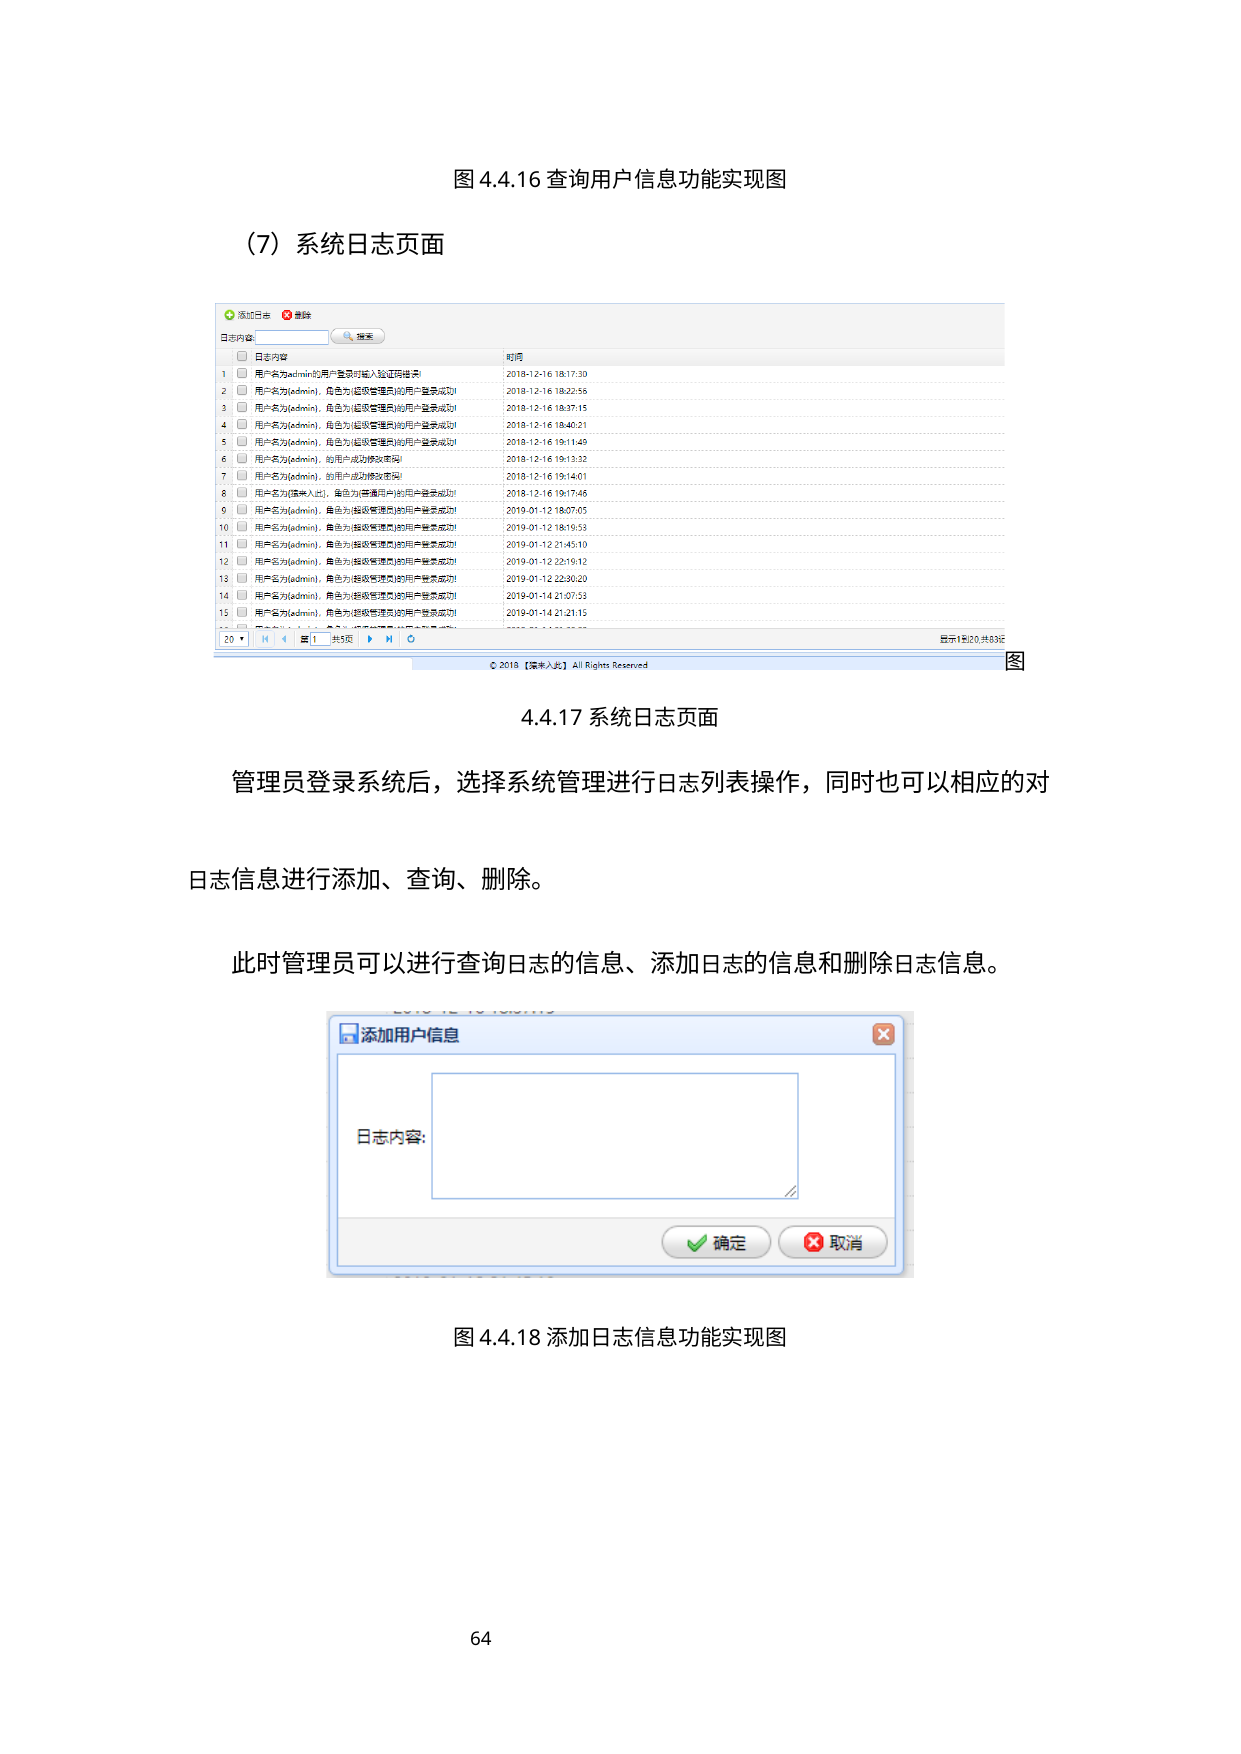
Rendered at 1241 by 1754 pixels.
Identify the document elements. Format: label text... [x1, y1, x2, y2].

text （7）系统日志页面 [187, 210, 1053, 275]
text 图4.4.16 查询用户信息功能实现图 [187, 162, 1053, 194]
text 管理员登录系统后，选择系统管理进行日志列表操作，同时也可以相应的对日志信息进行添加、查询、删除。 [187, 748, 1053, 911]
picture [213, 301, 1005, 670]
text 此时管理员可以进行查询日志的信息、添加日志的信息和删除日志信息。 [187, 929, 1053, 994]
text 图4.4.18 添加日志信息功能实现图 [187, 1319, 1053, 1352]
picture [326, 1011, 914, 1278]
